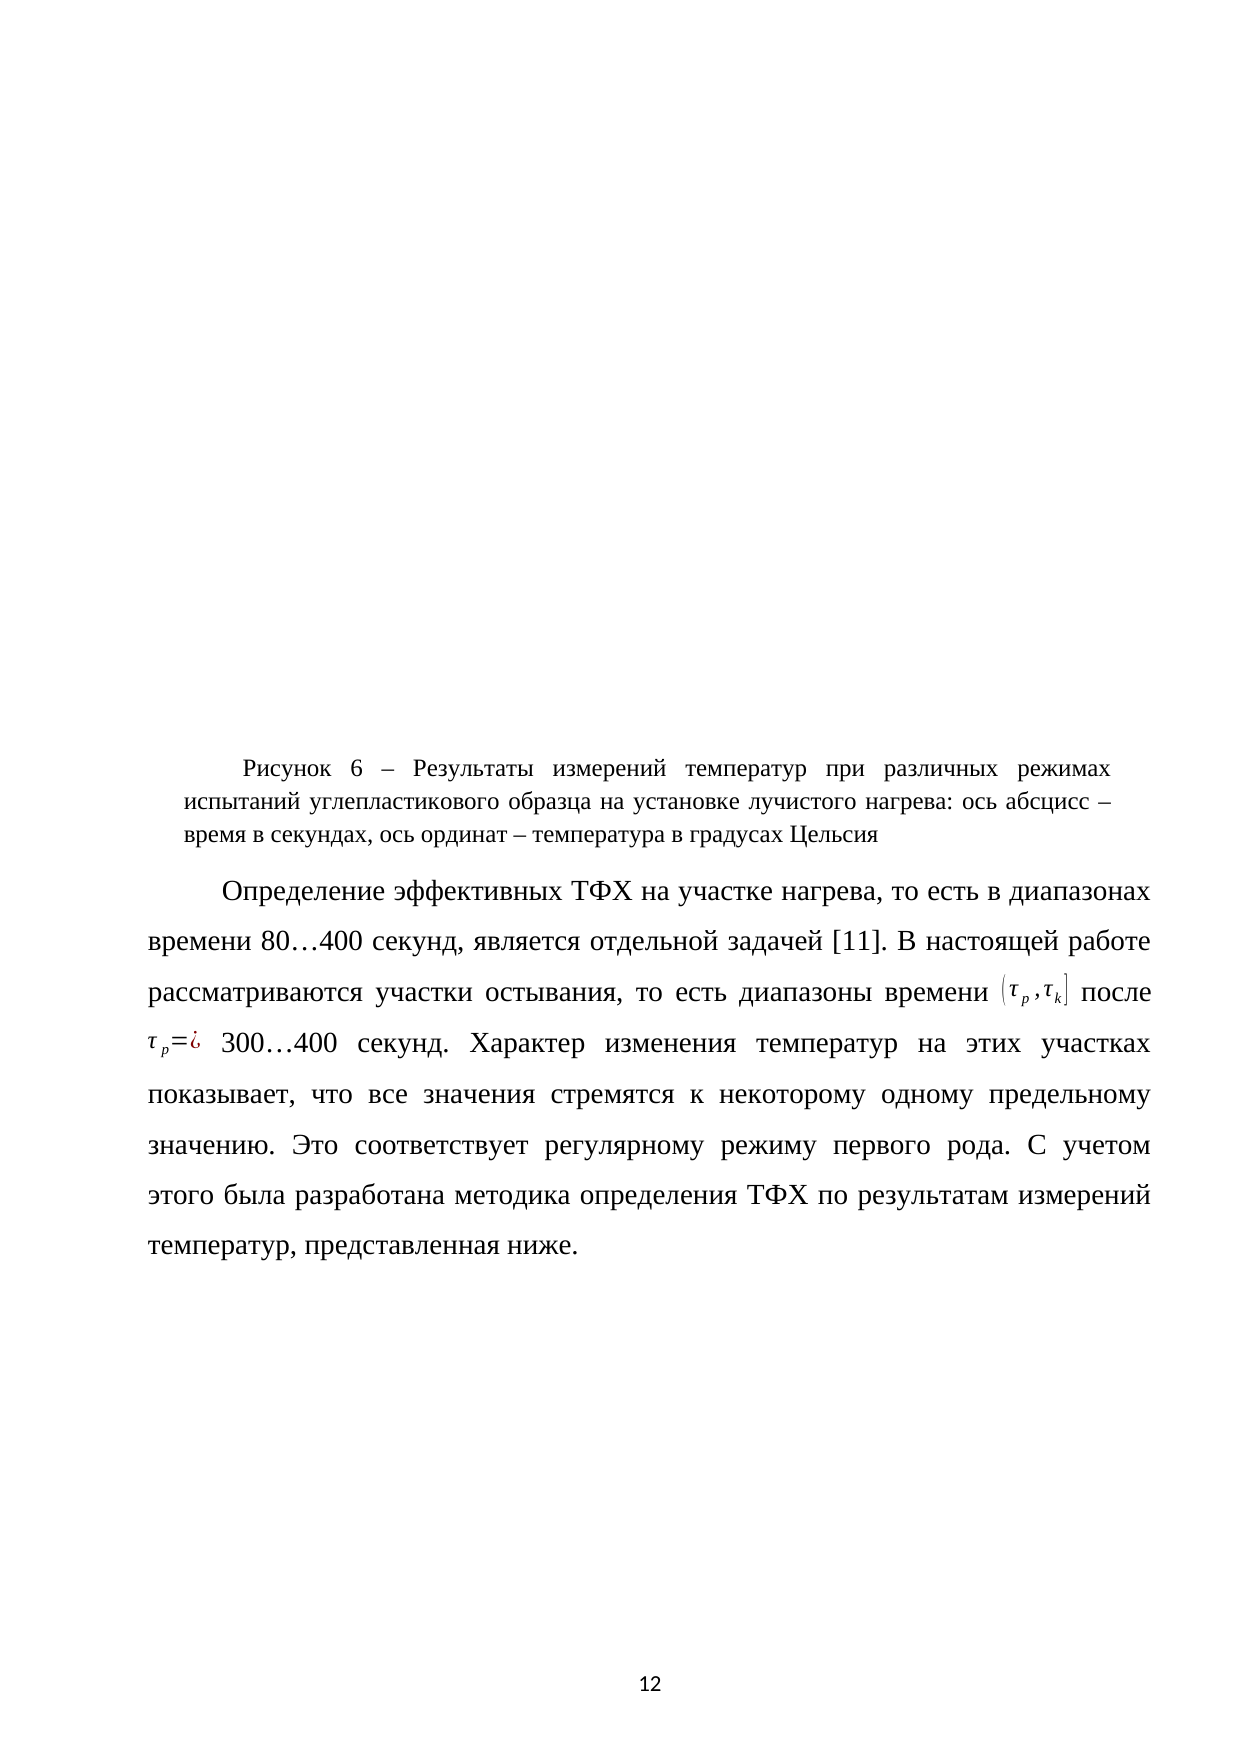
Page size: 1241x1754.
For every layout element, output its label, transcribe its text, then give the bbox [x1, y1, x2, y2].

text Определение эффективных ТФХ на участке нагрева, то есть в диапазонах времени 80…400 секунд, является отдельной задачей [11]. В настоящей работе рассматриваются участки остывания, то есть диапазоны времени после 300…400 секунд. Характер изменения температур на этих участках показывает, что все значения стремятся к некоторому одному предельному значению. Это соответствует регулярному режиму первого рода. С учетом этого была разработана методика определения ТФХ по результатам измерений температур, представленная ниже. [148, 873, 1152, 1261]
